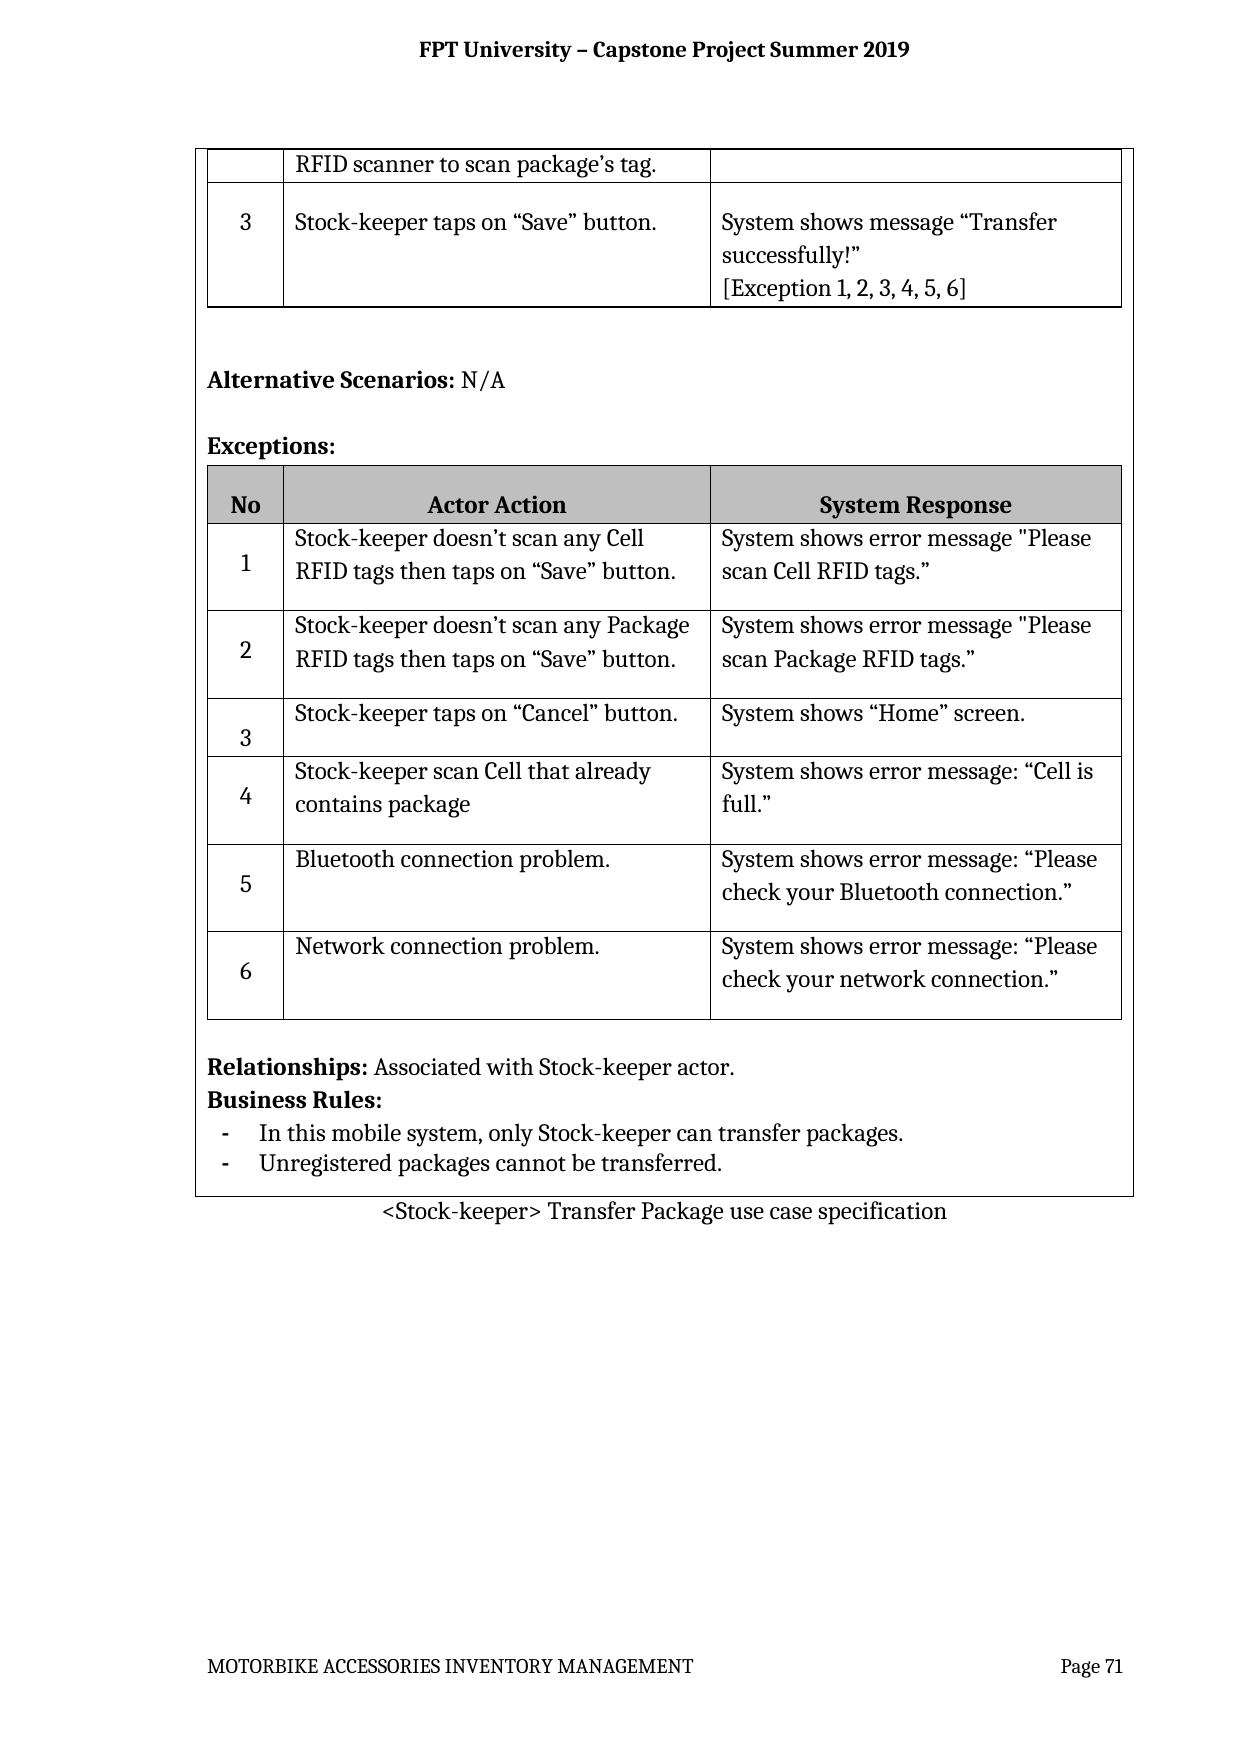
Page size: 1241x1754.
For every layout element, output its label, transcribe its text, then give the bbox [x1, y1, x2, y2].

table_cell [196, 149, 1133, 1196]
text <Stock-keeper> Transfer Package use case specification [207, 1197, 1122, 1225]
